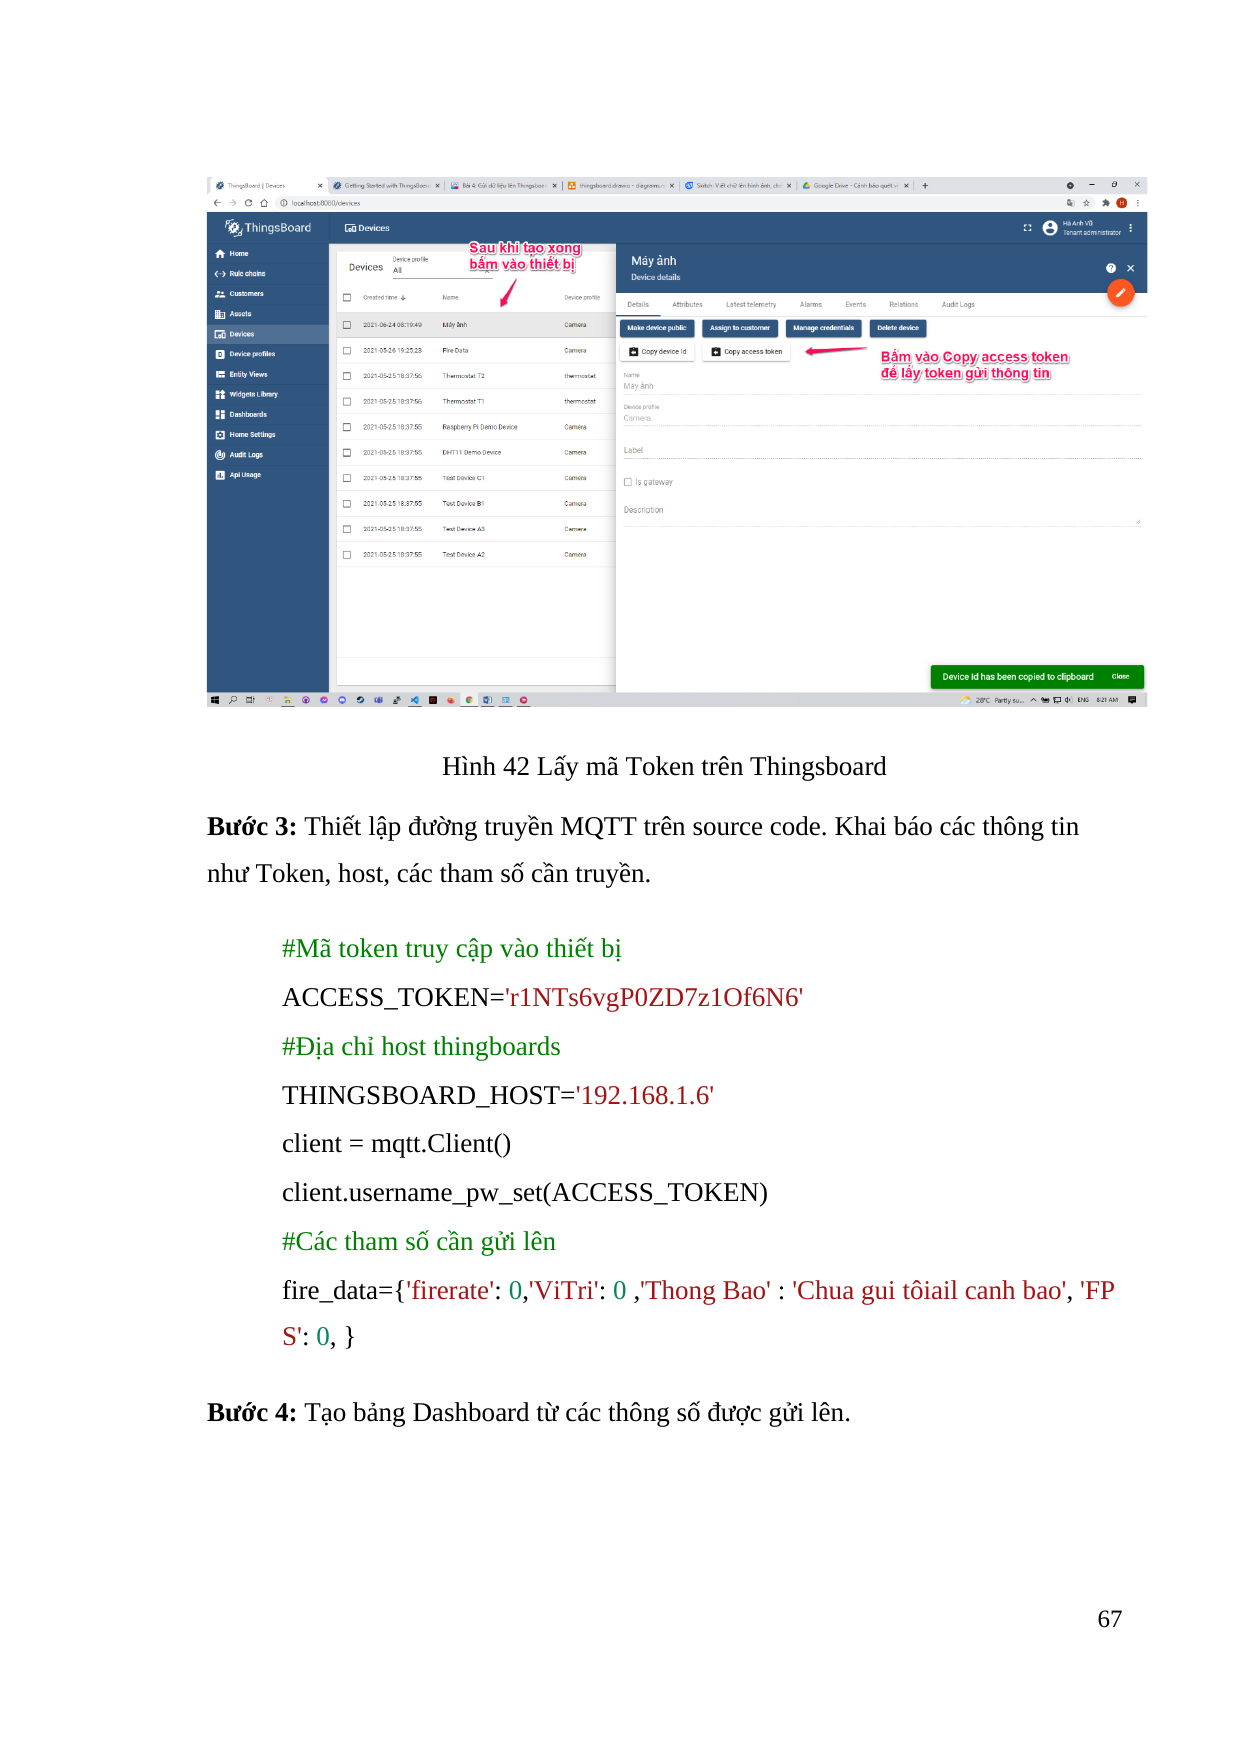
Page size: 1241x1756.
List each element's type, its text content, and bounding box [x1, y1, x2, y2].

text #Các tham số cần gửi lên [282, 1225, 1122, 1256]
text Hình 42 Lấy mã Token trên Thingsboard [207, 750, 1122, 781]
text client.username_pw_set(ACCESS_TOKEN) [282, 1176, 1122, 1207]
text THINGSBOARD_HOST='192.168.1.6' [282, 1079, 1122, 1110]
text ACCESS_TOKEN='r1NTs6vgP0ZD7z1Of6N6' [282, 981, 1122, 1012]
text #Địa chỉ host thingboards [282, 1030, 1122, 1061]
text Bước 4: Tạo bảng Dashboard từ các thông số được gửi lên. [207, 1396, 1122, 1427]
text Bước 3: Thiết lập đường truyền MQTT trên source code. Khai báo các thông tin như Token, host, các tham số cần truyền. [207, 810, 1122, 888]
picture [206, 177, 1148, 707]
text #Mã token truy cập vào thiết bị [282, 933, 1122, 964]
text client = mqtt.Client() [282, 1128, 1122, 1159]
text fire_data={'firerate': 0,'ViTri': 0 ,'Thong Bao' : 'Chua gui tôiail canh bao', 'FPS': 0, } [282, 1274, 1122, 1352]
